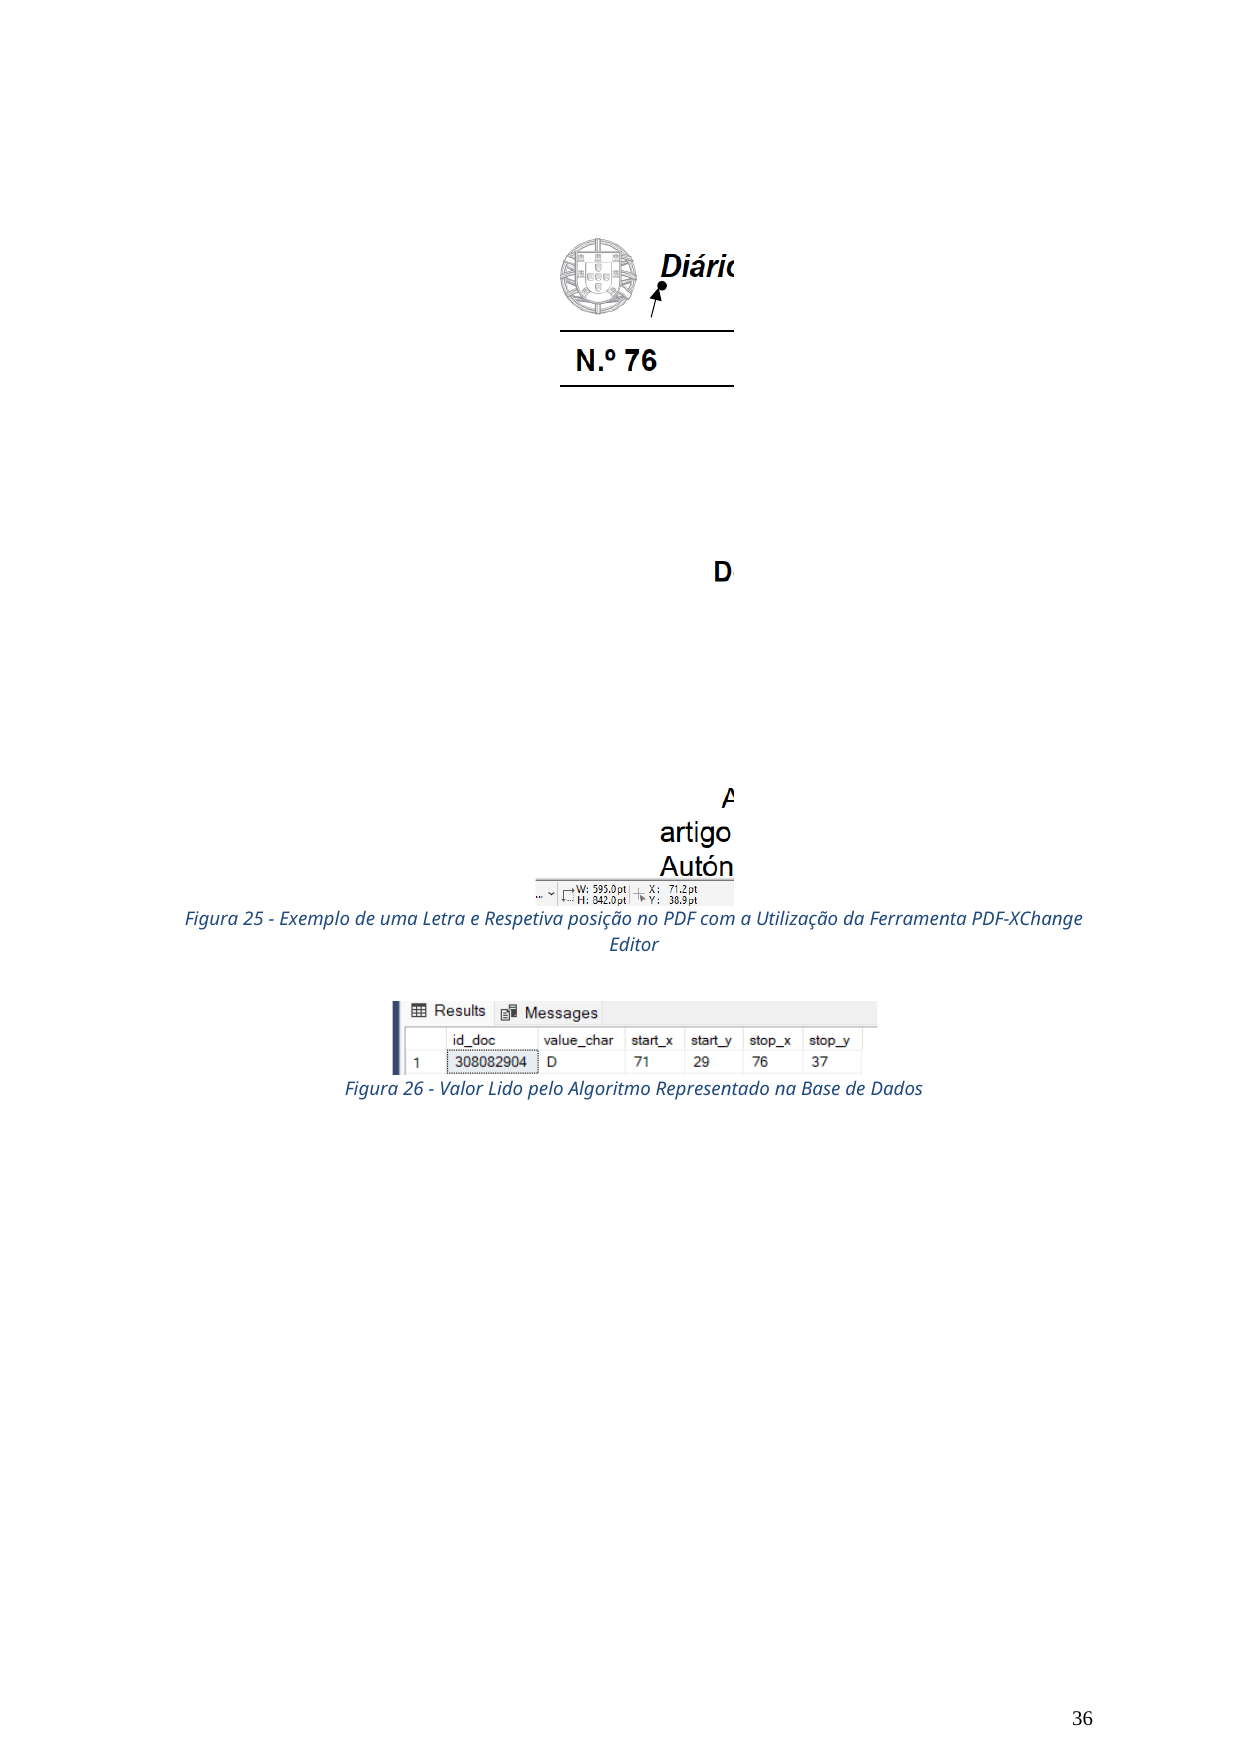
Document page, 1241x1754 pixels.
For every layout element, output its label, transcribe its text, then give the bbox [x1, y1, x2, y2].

picture [392, 1001, 878, 1075]
text Figura 25 - Exemplo de uma Letra e Respetiva posição no PDF com a Utilização da Ferramenta PDF-XChange Editor [177, 906, 1092, 957]
text Figura 26 - Valor Lido pelo Algoritmo Representado na Base de Dados [177, 1075, 1092, 1100]
picture [535, 201, 734, 906]
